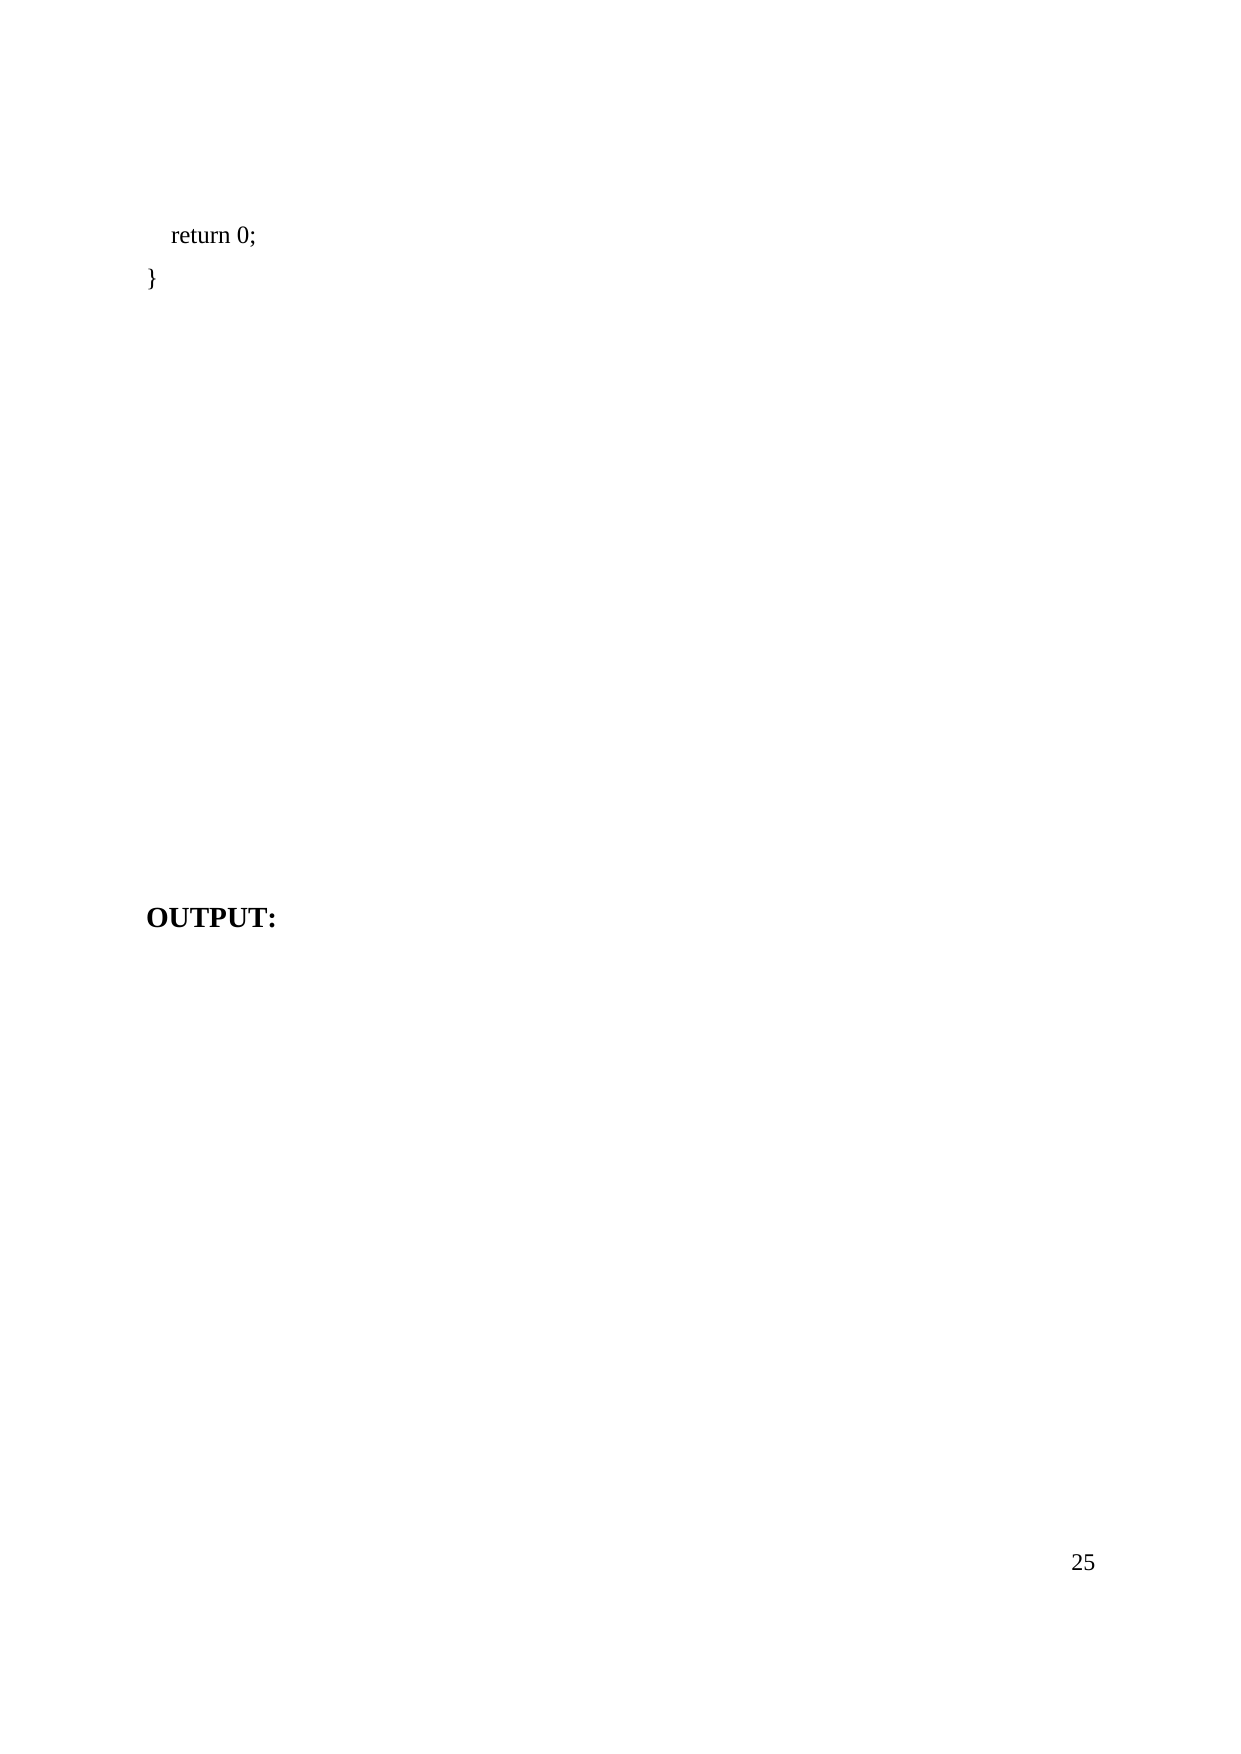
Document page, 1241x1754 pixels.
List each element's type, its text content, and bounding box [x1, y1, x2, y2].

text OUTPUT: [146, 900, 1102, 934]
text return 0; [146, 220, 1102, 249]
text } [146, 263, 1102, 291]
